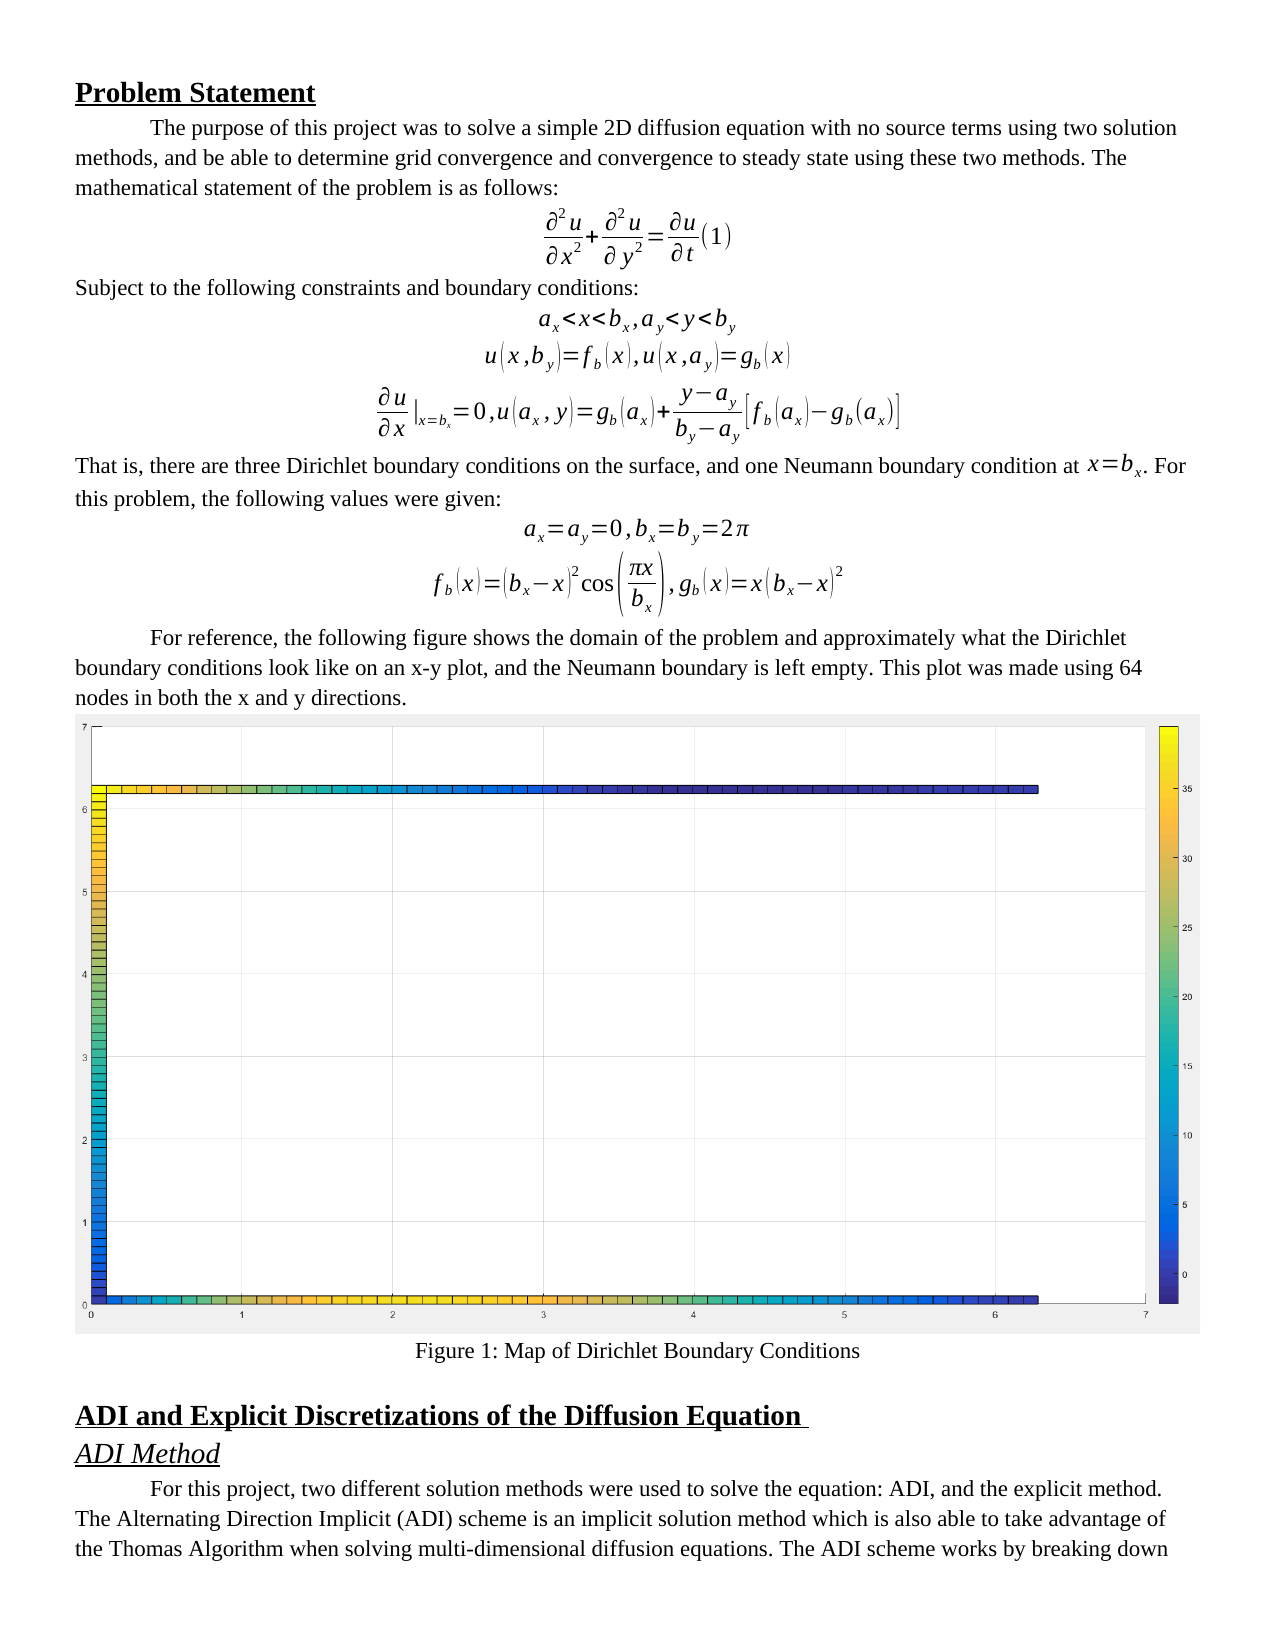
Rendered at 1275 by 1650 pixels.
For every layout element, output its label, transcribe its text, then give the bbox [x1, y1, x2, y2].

picture [75, 714, 1200, 1334]
text For reference, the following figure shows the domain of the problem and approximately what the Dirichlet boundary conditions look like on an x-y plot, and the Neumann boundary is left empty. This plot was made using 64 nodes in both the x and y directions. [75, 624, 1200, 711]
text That is, there are three Dirichlet boundary conditions on the surface, and one Neumann boundary condition at . For this problem, the following values were given: [75, 449, 1200, 511]
subtitle ADI Method [75, 1436, 1200, 1470]
text Figure 1: Map of Dirichlet Boundary Conditions [75, 1337, 1200, 1364]
text The purpose of this project was to solve a simple 2D diffusion equation with no source terms using two solution methods, and be able to determine grid convergence and convergence to steady state using these two methods. The mathematical statement of the problem is as follows: [75, 113, 1200, 200]
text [75, 1475, 1200, 1562]
subtitle Problem Statement [75, 75, 1200, 108]
text Subject to the following constraints and boundary conditions: [75, 274, 1200, 301]
subtitle ADI and Explicit Discretizations of the Diffusion Equation [75, 1398, 1200, 1431]
